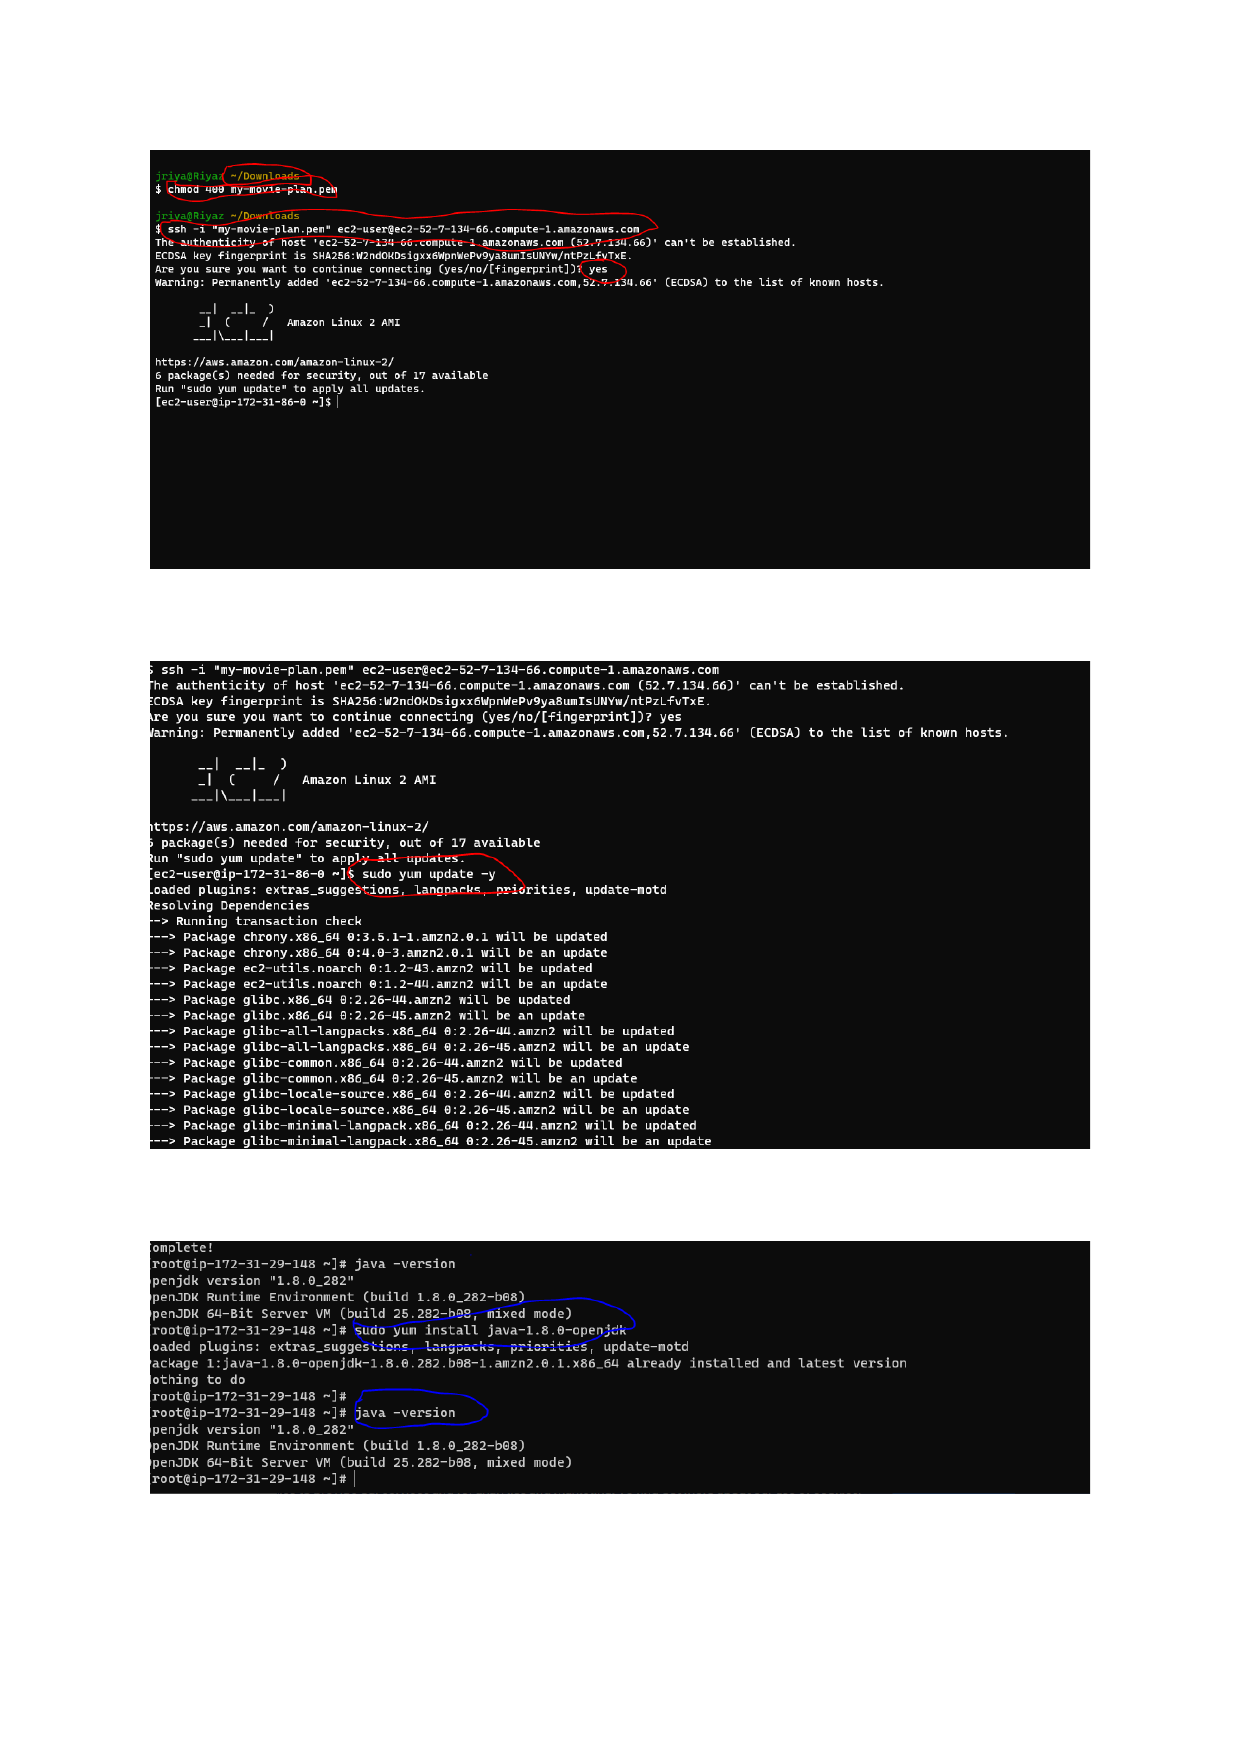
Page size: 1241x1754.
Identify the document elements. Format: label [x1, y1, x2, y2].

picture [150, 1241, 1091, 1494]
picture [150, 661, 1091, 1149]
picture [150, 150, 1091, 569]
